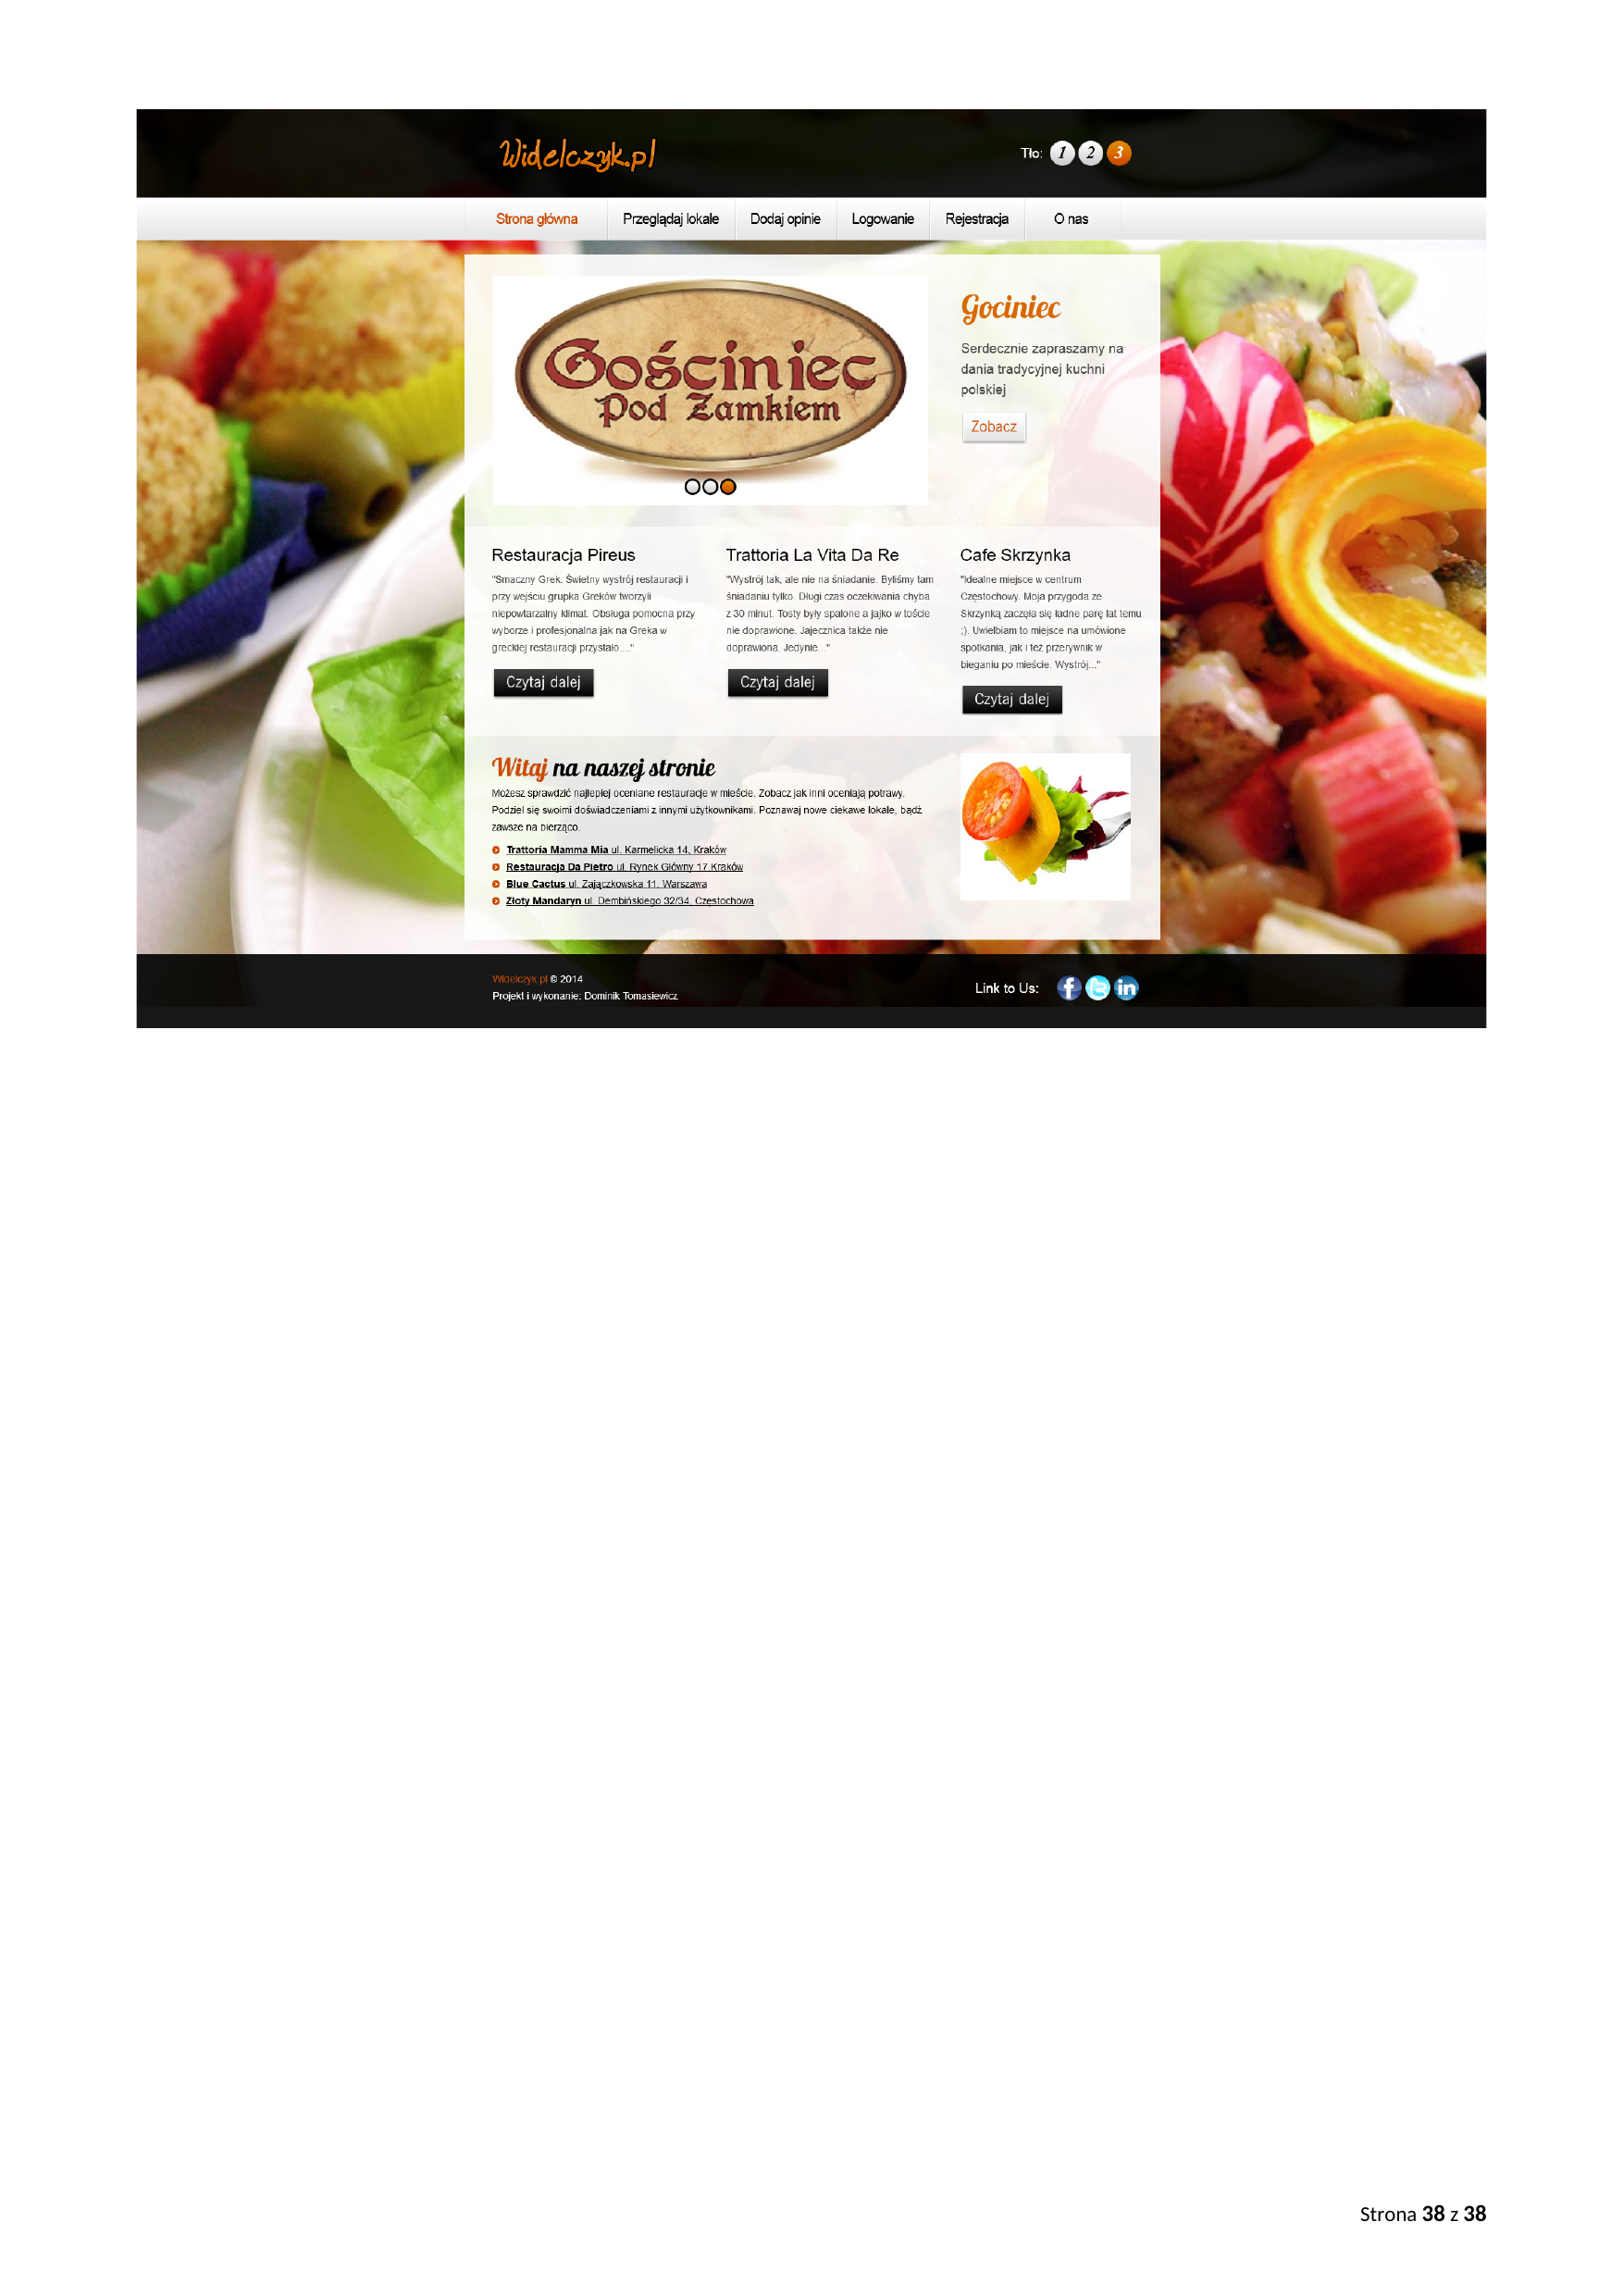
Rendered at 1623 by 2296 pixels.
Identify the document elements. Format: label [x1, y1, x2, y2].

picture [136, 109, 1487, 1028]
